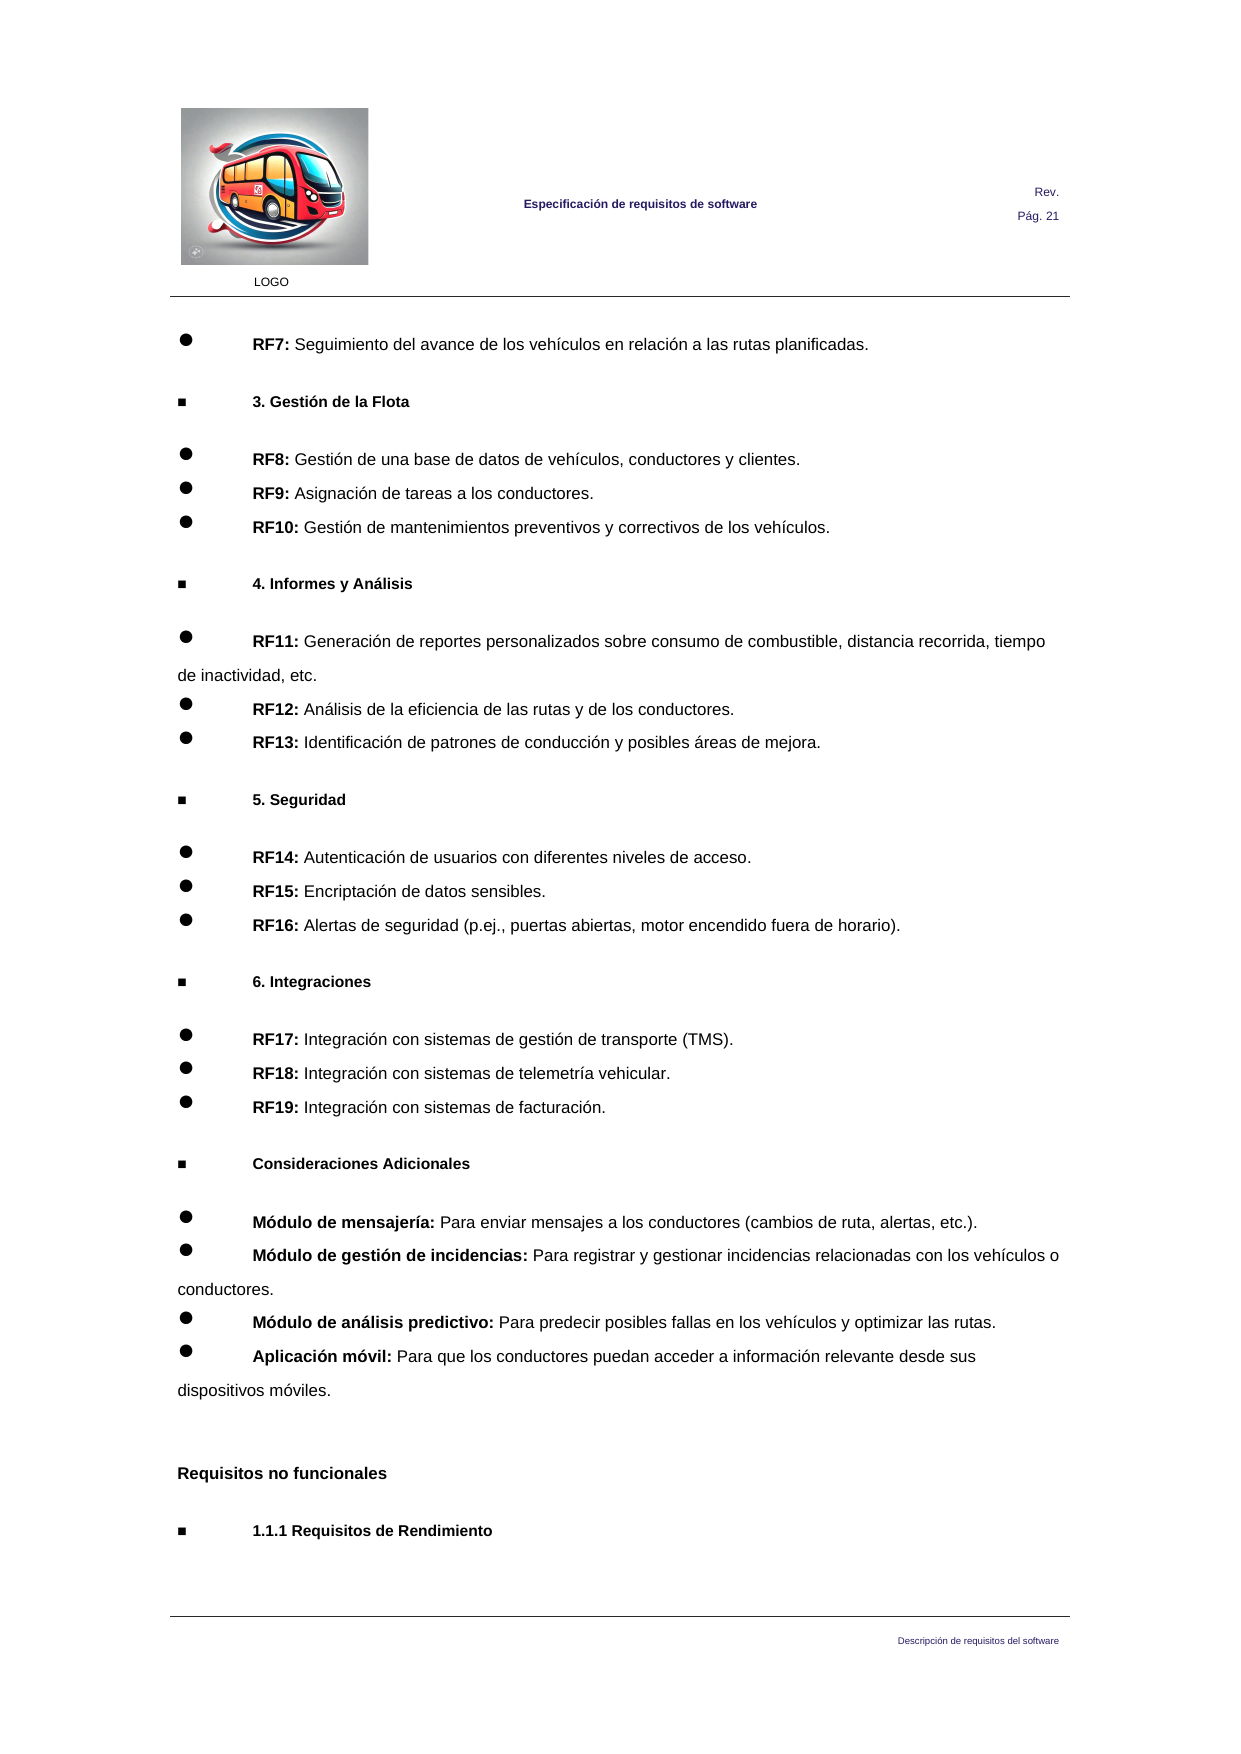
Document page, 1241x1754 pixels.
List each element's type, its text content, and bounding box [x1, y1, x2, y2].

subtitle 1.1.1 Requisitos de Rendimiento [177, 1508, 1063, 1539]
text Requisitos no funcionales [177, 1450, 1063, 1483]
subtitle 6. Integraciones [177, 959, 1063, 991]
list RF8: Gestión de una base de datos de vehículos, conductores y clientes. [177, 436, 1063, 469]
subtitle 3. Gestión de la Flota [177, 379, 1063, 411]
list Módulo de mensajería: Para enviar mensajes a los conductores (cambios de ruta, alertas, etc.). [177, 1198, 1063, 1232]
list Aplicación móvil: Para que los conductores puedan acceder a información relevante desde sus dispositivos móviles. [177, 1332, 1063, 1399]
list RF9: Asignación de tareas a los conductores. [177, 469, 1063, 503]
list Módulo de análisis predictivo: Para predecir posibles fallas en los vehículos y optimizar las rutas. [177, 1299, 1063, 1332]
list RF17: Integración con sistemas de gestión de transporte (TMS). [177, 1016, 1063, 1049]
picture [181, 108, 369, 265]
list Módulo de gestión de incidencias: Para registrar y gestionar incidencias relacionadas con los vehículos o conductores. [177, 1232, 1063, 1299]
subtitle 4. Informes y Análisis [177, 562, 1063, 593]
list RF18: Integración con sistemas de telemetría vehicular. [177, 1049, 1063, 1083]
list RF16: Alertas de seguridad (p.ej., puertas abiertas, motor encendido fuera de horario). [177, 901, 1063, 934]
list RF13: Identificación de patrones de conducción y posibles áreas de mejora. [177, 719, 1063, 752]
subtitle Consideraciones Adicionales [177, 1142, 1063, 1173]
list RF19: Integración con sistemas de facturación. [177, 1083, 1063, 1117]
list RF10: Gestión de mantenimientos preventivos y correctivos de los vehículos. [177, 503, 1063, 537]
list RF15: Encriptación de datos sensibles. [177, 867, 1063, 901]
subtitle 5. Seguridad [177, 777, 1063, 808]
list RF12: Análisis de la eficiencia de las rutas y de los conductores. [177, 685, 1063, 719]
list RF11: Generación de reportes personalizados sobre consumo de combustible, distancia recorrida, tiempo de inactividad, etc. [177, 618, 1063, 685]
list RF7: Seguimiento del avance de los vehículos en relación a las rutas planificadas. [177, 321, 1063, 354]
list RF14: Autenticación de usuarios con diferentes niveles de acceso. [177, 833, 1063, 867]
